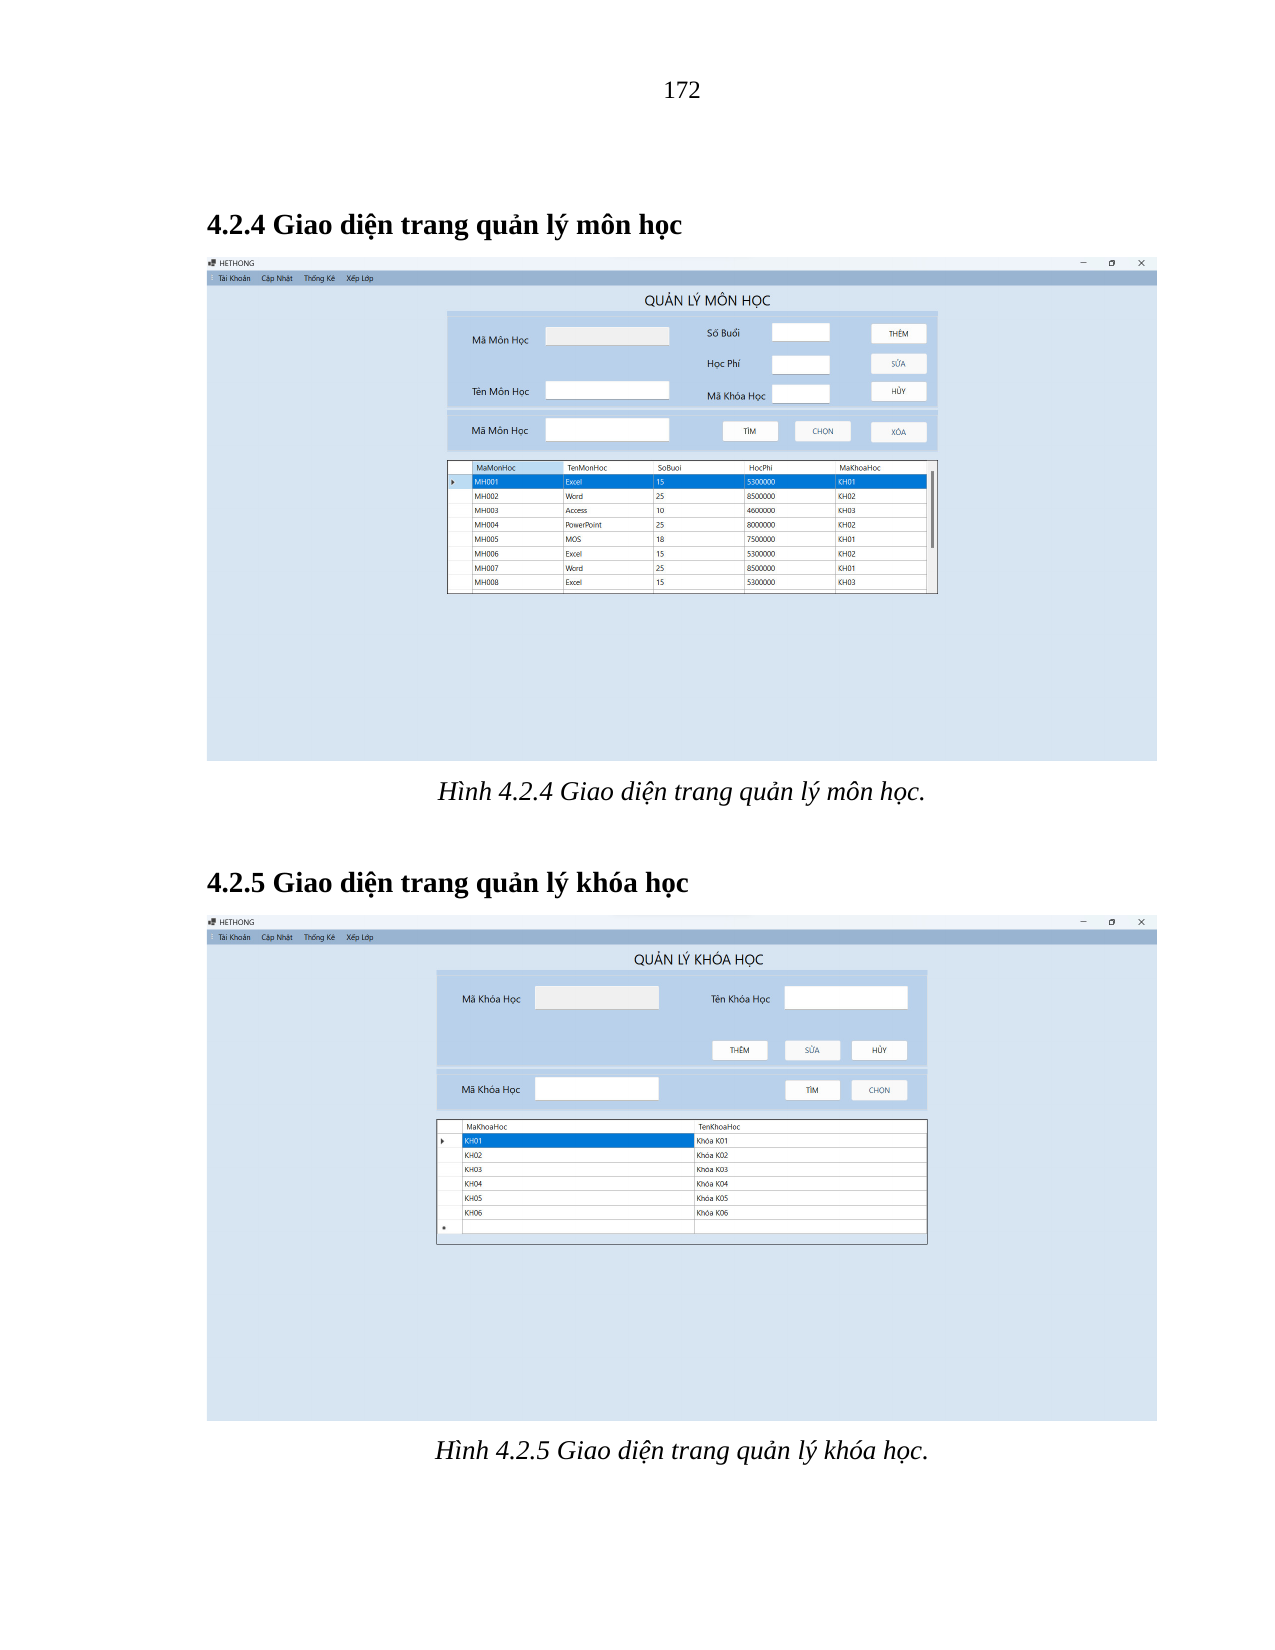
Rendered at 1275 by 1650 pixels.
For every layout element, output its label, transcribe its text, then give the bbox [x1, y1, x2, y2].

text Hình 4.2.4 Giao diện trang quản lý môn học. [207, 775, 1157, 806]
text Hình 4.2.5 Giao diện trang quản lý khóa học. [207, 1434, 1157, 1466]
subtitle 4.2.4 Giao diện trang quản lý môn học [207, 207, 1157, 240]
picture [206, 915, 1157, 1421]
picture [206, 257, 1157, 761]
subtitle 4.2.5 Giao diện trang quản lý khóa học [207, 865, 1157, 898]
